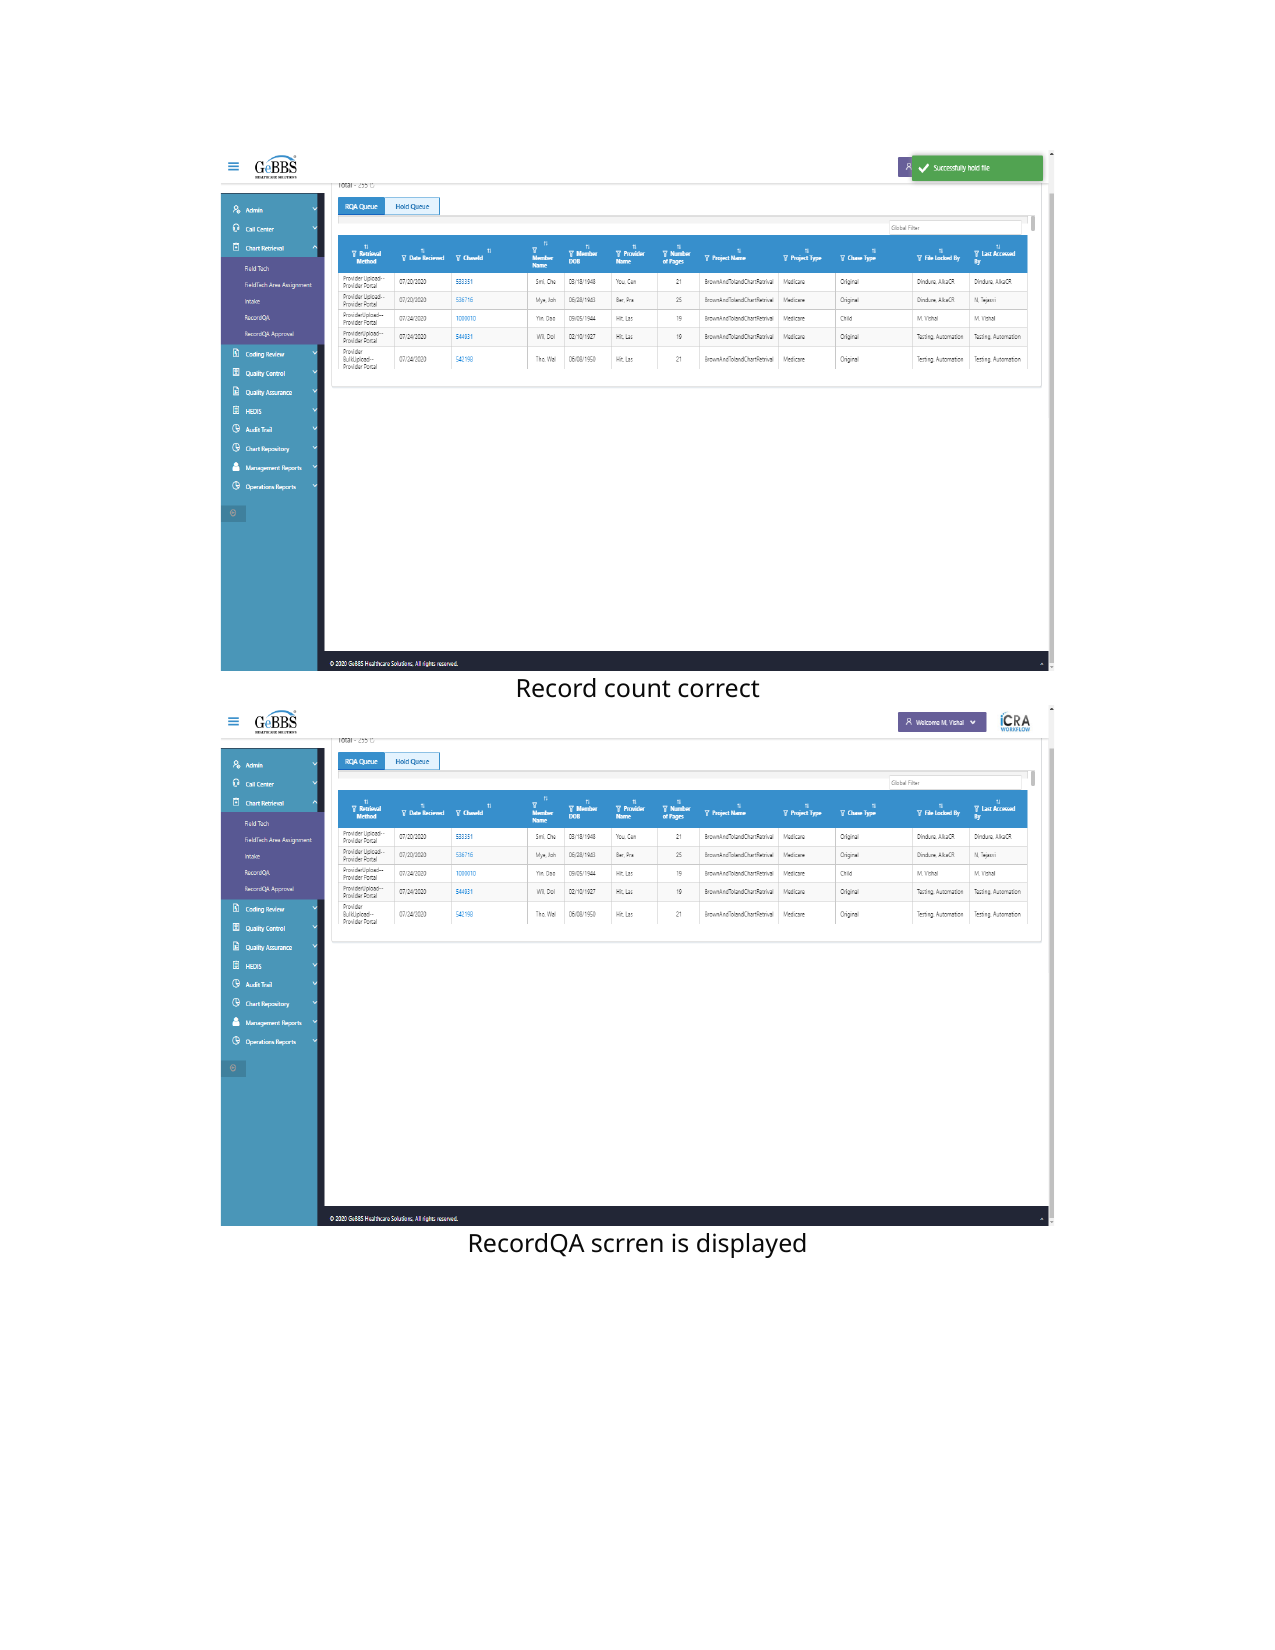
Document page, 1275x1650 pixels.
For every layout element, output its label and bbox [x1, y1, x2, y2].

picture [220, 150, 1055, 671]
picture [220, 705, 1055, 1226]
text [150, 150, 1125, 1260]
